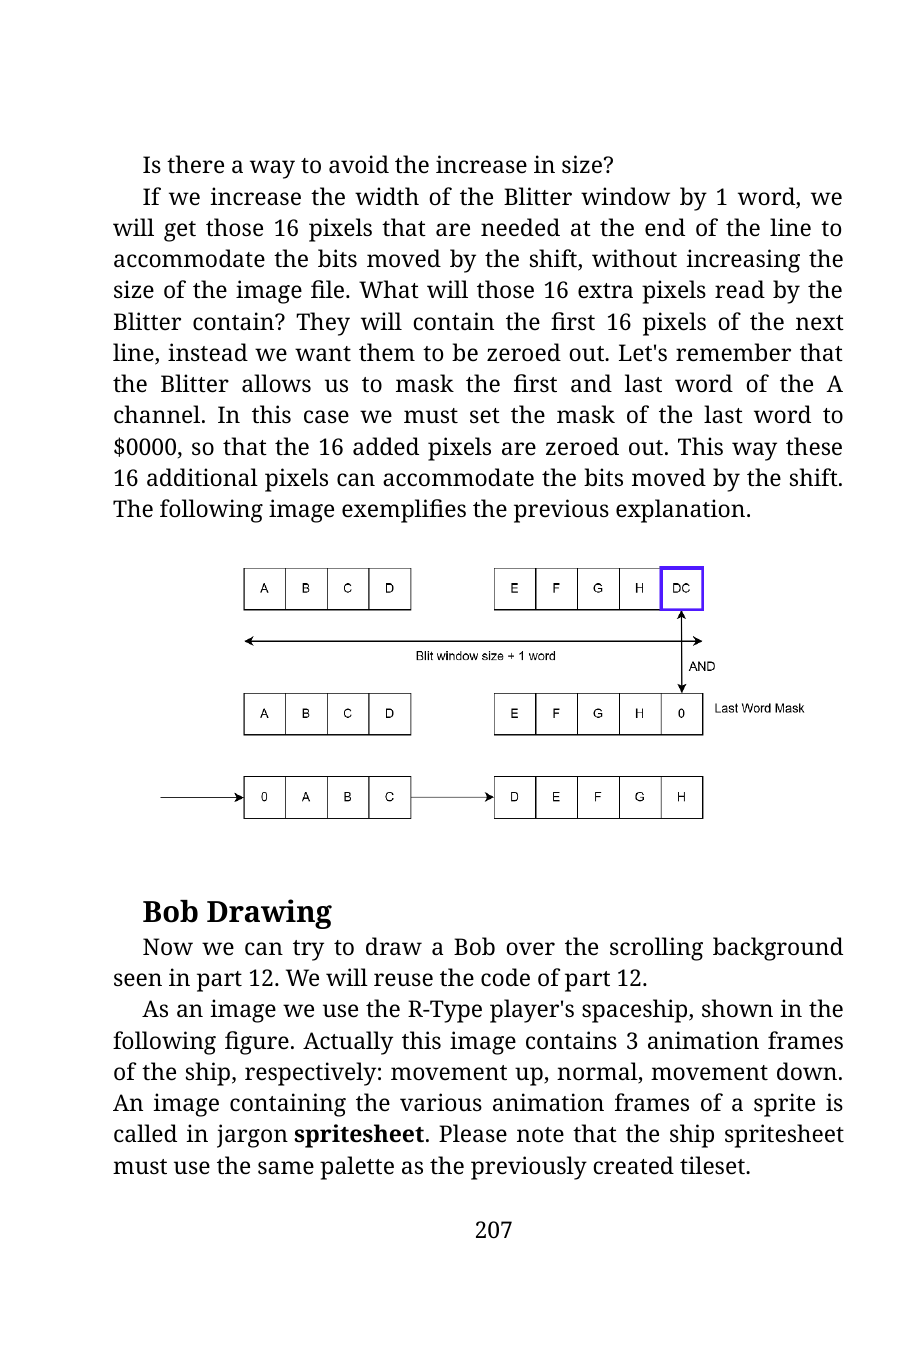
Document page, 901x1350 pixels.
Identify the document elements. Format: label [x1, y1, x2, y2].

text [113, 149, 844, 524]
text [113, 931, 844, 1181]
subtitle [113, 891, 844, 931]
picture [142, 555, 828, 829]
